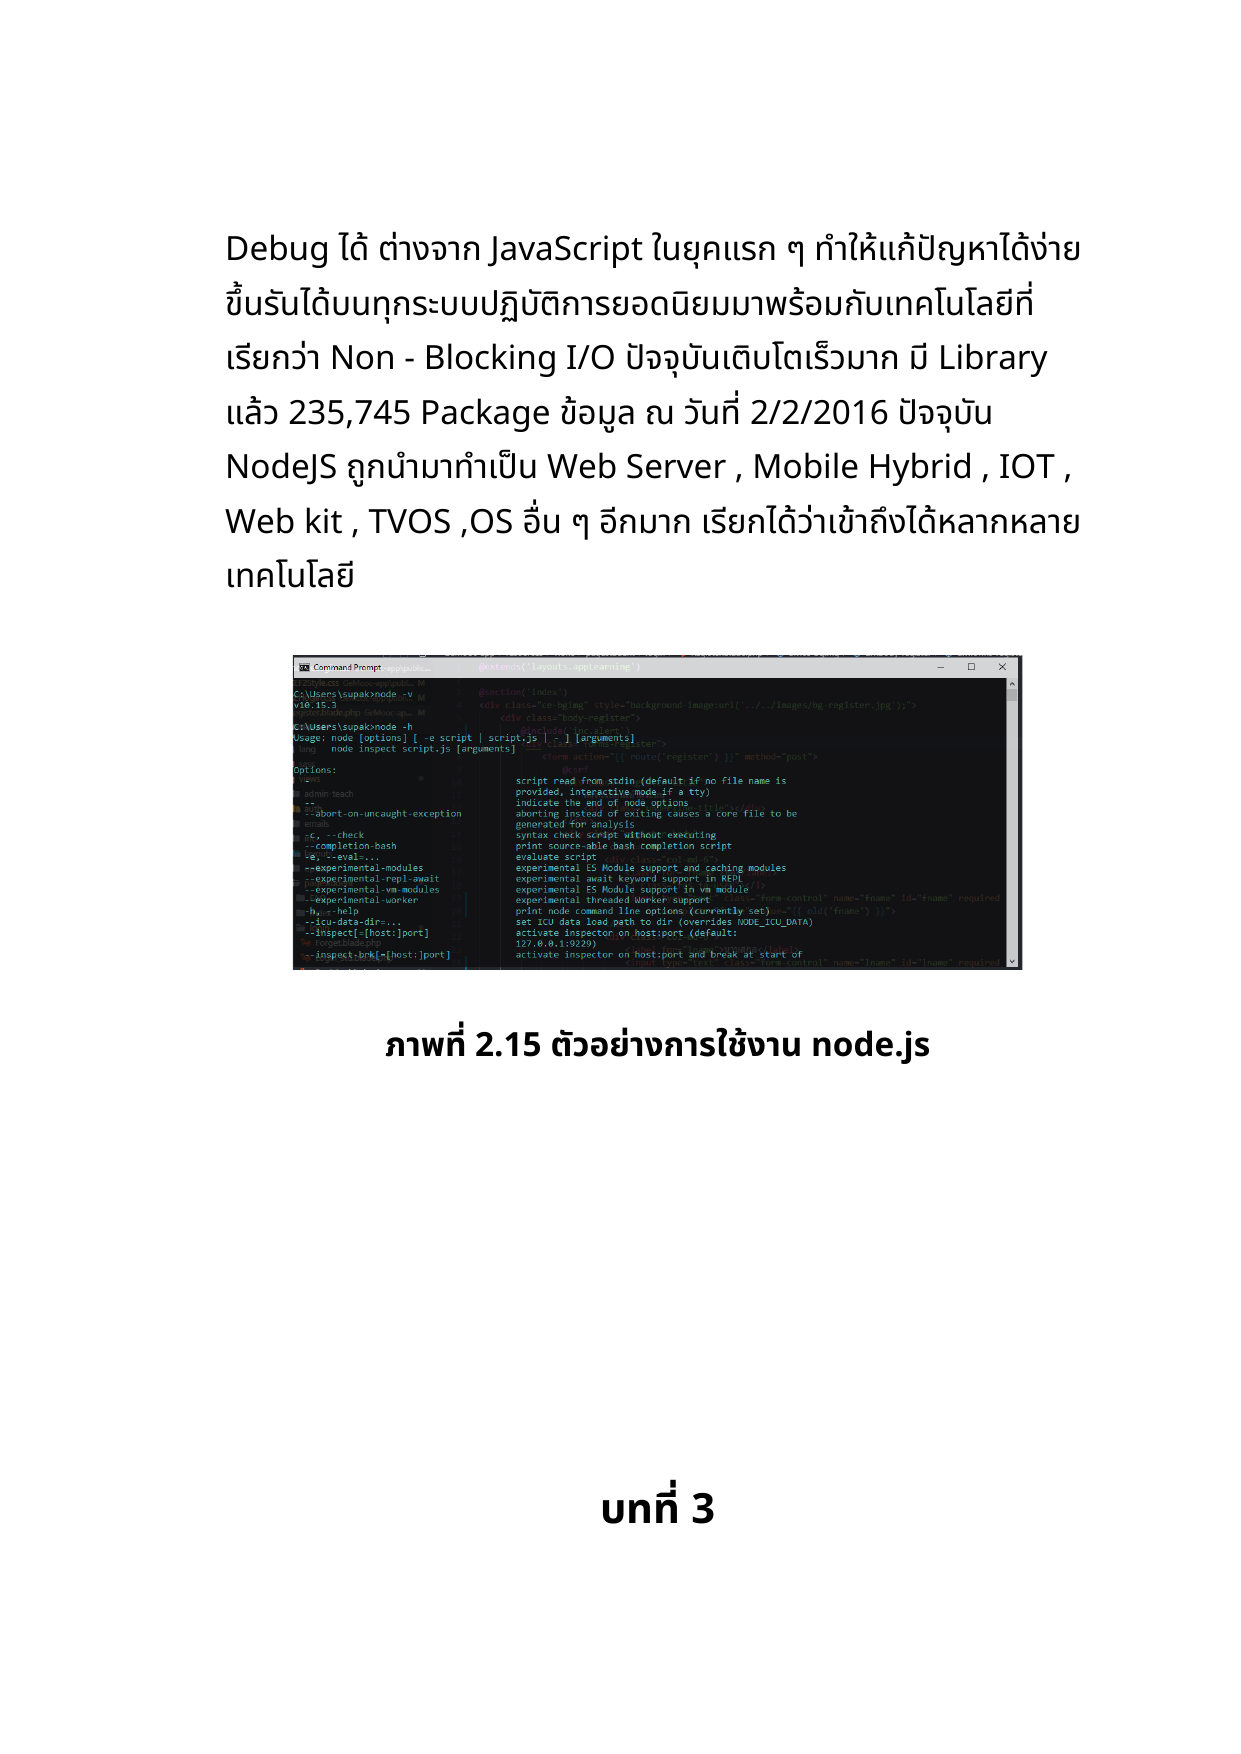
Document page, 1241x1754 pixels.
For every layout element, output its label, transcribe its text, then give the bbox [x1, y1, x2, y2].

text Debug ได้ ต่างจาก JavaScript ในยุคแรก ๆ ทำให้แก้ปัญหาได้ง่ายขึ้นรันได้บนทุกระบบปฏิบัติการยอดนิยมมาพร้อมกับเทคโนโลยีที่เรียกว่า Non - Blocking I/O ปัจจุบันเติบโตเร็วมาก มี Library แล้ว 235,745 Package ข้อมูล ณ วันที่ 2/2/2016 ปัจจุบัน NodeJS ถูกนำมาทำเป็น Web Server , Mobile Hybrid , IOT , Web kit , TVOS ,OS อื่น ๆ อีกมาก เรียกได้ว่าเข้าถึงได้หลากหลายเทคโนโลยี [225, 225, 1090, 603]
text บทที่ 3 [225, 1479, 1090, 1543]
picture [292, 655, 1023, 970]
text ภาพที่ 2.15 ตัวอย่างการใช้งาน node.js [225, 1021, 1090, 1071]
